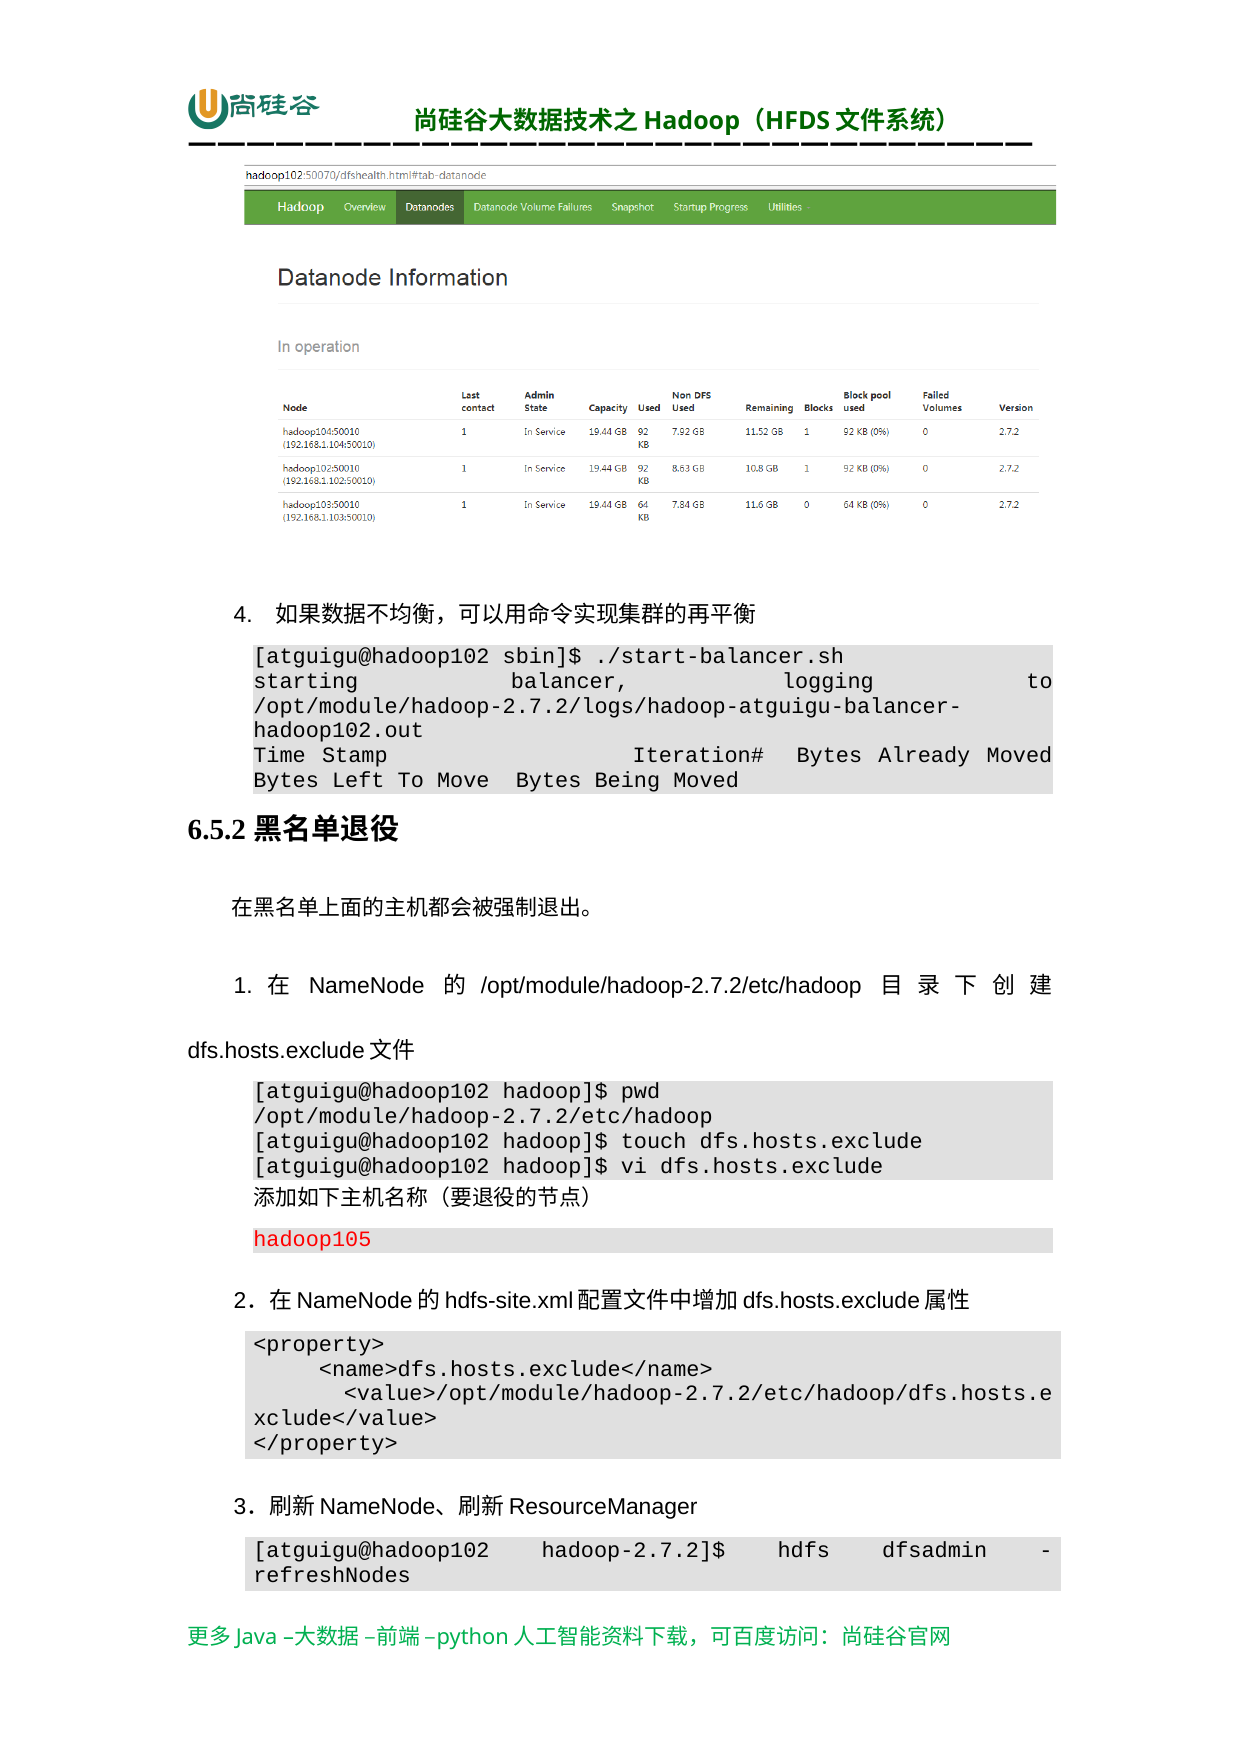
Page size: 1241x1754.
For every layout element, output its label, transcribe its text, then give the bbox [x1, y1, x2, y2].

text 在黑名单上面的主机都会被强制退出。 [187, 889, 1053, 922]
text <name>dfs.hosts.exclude</name> [245, 1358, 1061, 1383]
text [atguigu@hadoop102 hadoop]$ pwd [253, 1081, 1053, 1106]
text </property> [245, 1432, 1061, 1459]
text Time Stamp Iteration# Bytes Already Moved Bytes Left To Move Bytes Being Moved [253, 744, 1053, 794]
text starting balancer, logging to /opt/module/hadoop-2.7.2/logs/hadoop-atguigu-balancer-hadoop102.out [253, 670, 1053, 744]
text 添加如下主机名称（要退役的节点） [187, 1180, 1053, 1212]
text [atguigu@hadoop102 sbin]$ ./start-balancer.sh [253, 645, 1053, 670]
picture [187, 88, 320, 130]
text hadoop105 [253, 1228, 1053, 1253]
text 2．在NameNode的hdfs-site.xml配置文件中增加dfs.hosts.exclude属性 [187, 1266, 1053, 1331]
text 1.在NameNode的/opt/module/hadoop-2.7.2/etc/hadoop目录下创建dfs.hosts.exclude文件 [187, 951, 1053, 1081]
text 4. 如果数据不均衡，可以用命令实现集群的再平衡 [187, 580, 1053, 645]
text <value>/opt/module/hadoop-2.7.2/etc/hadoop/dfs.hosts.exclude</value> [245, 1383, 1061, 1432]
text [atguigu@hadoop102 hadoop]$ vi dfs.hosts.exclude [253, 1155, 1053, 1180]
picture [244, 164, 1057, 538]
text <property> [245, 1331, 1061, 1358]
text /opt/module/hadoop-2.7.2/etc/hadoop [253, 1106, 1053, 1130]
text [atguigu@hadoop102 hadoop-2.7.2]$ hdfs dfsadmin -refreshNodes [245, 1537, 1061, 1591]
subtitle 6.5.2 黑名单退役 [187, 794, 1053, 859]
text 3．刷新NameNode、刷新ResourceManager [187, 1472, 1053, 1537]
text [atguigu@hadoop102 hadoop]$ touch dfs.hosts.exclude [253, 1130, 1053, 1155]
